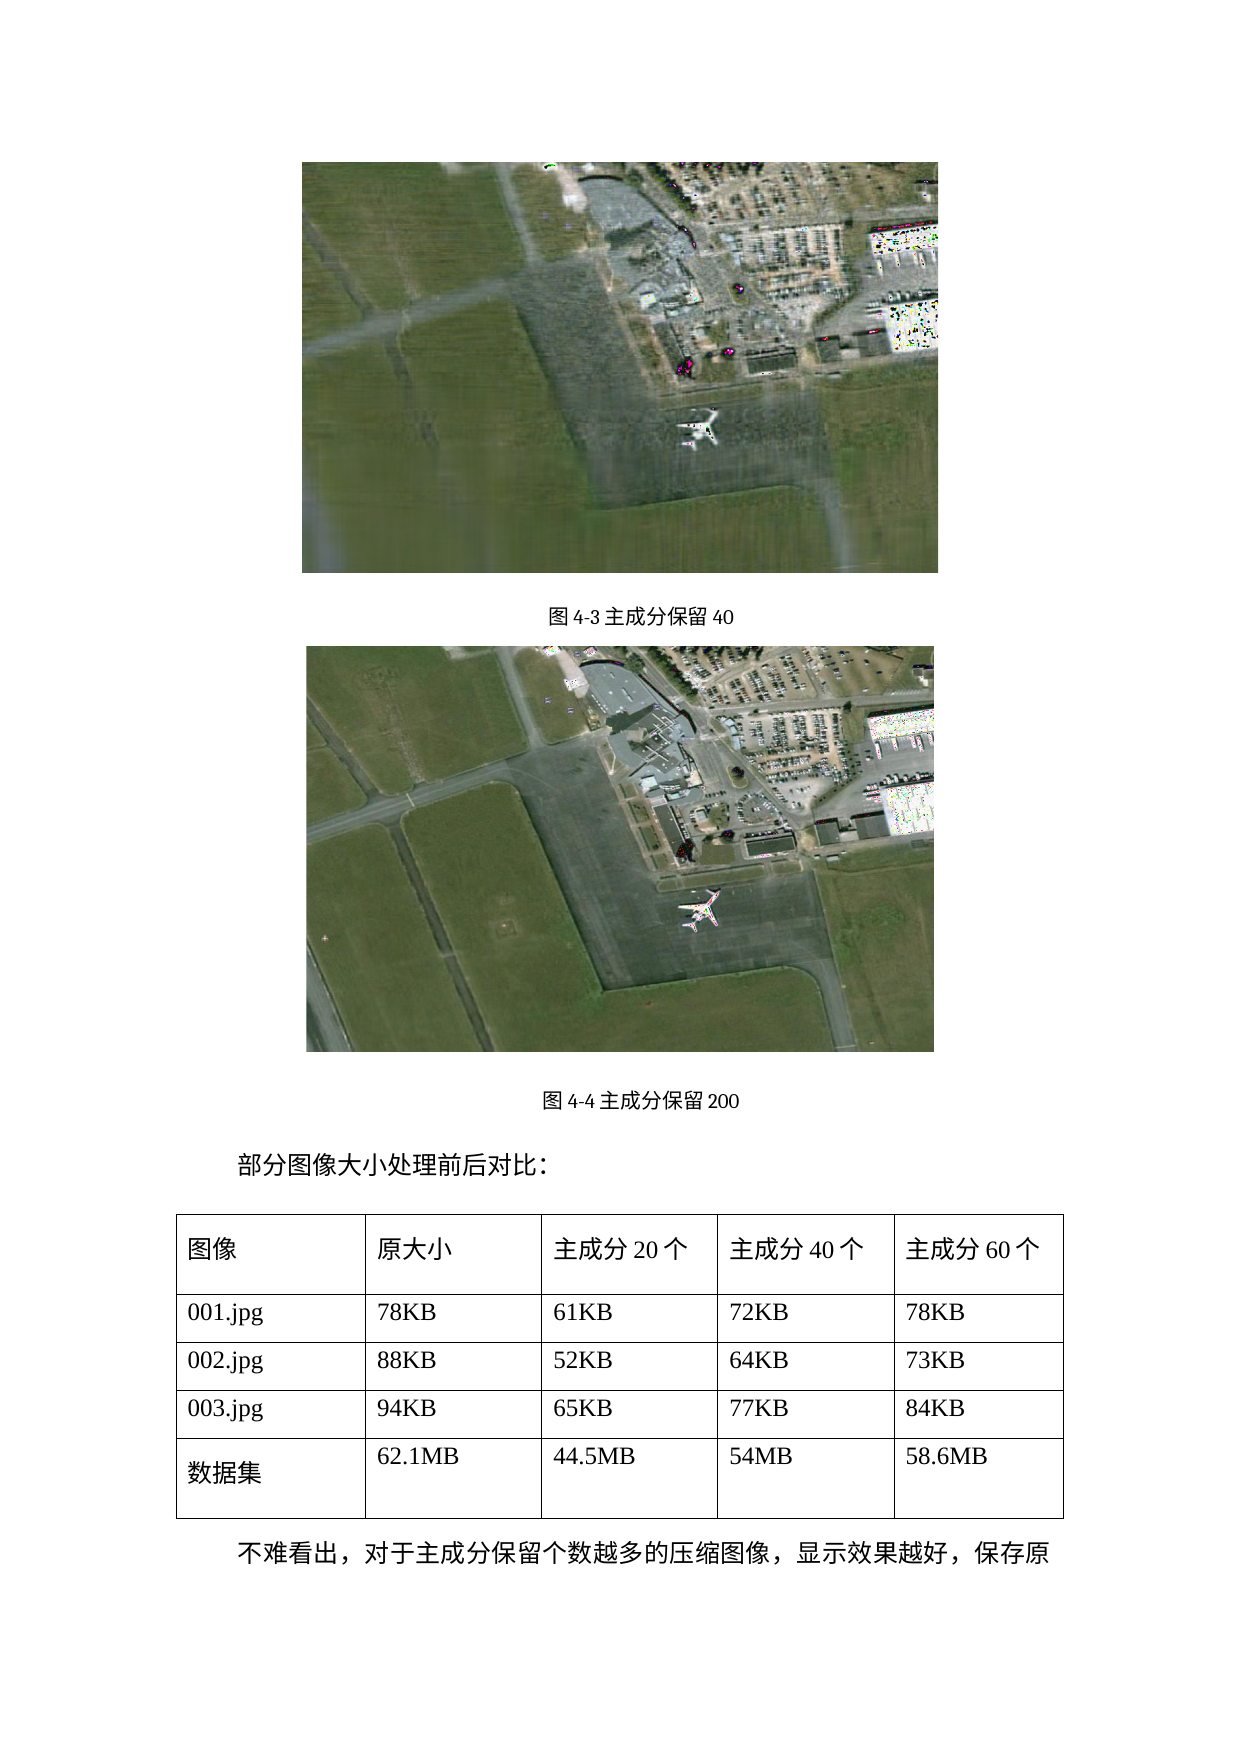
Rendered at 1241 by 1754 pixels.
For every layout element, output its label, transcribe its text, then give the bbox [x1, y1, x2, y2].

table_cell 003.jpg [177, 1391, 365, 1438]
table_cell 54MB [718, 1439, 894, 1518]
table_cell 001.jpg [177, 1295, 365, 1342]
table_cell 78KB [366, 1295, 541, 1342]
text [187, 1519, 1053, 1584]
picture [302, 162, 939, 573]
table_cell 94KB [366, 1391, 541, 1438]
table_cell 44.5MB [542, 1439, 717, 1518]
table_cell 61KB [542, 1295, 717, 1342]
table_cell 78KB [895, 1295, 1063, 1342]
table_cell 65KB [542, 1391, 717, 1438]
table_header 主成分40个 [718, 1215, 894, 1294]
text 图4-3 主成分保留40 [187, 599, 1053, 631]
text 部分图像大小处理前后对比： [187, 1131, 1053, 1196]
table_cell 58.6MB [895, 1439, 1063, 1518]
table_cell 52KB [542, 1343, 717, 1390]
table_cell 72KB [718, 1295, 894, 1342]
table_header 图像 [177, 1215, 365, 1294]
table_cell 84KB [895, 1391, 1063, 1438]
table_cell 88KB [366, 1343, 541, 1390]
table_cell 数据集 [177, 1439, 365, 1518]
table_cell 002.jpg [177, 1343, 365, 1390]
table_header 原大小 [366, 1215, 541, 1294]
table_header 主成分60个 [895, 1215, 1063, 1294]
table_header 主成分20个 [542, 1215, 717, 1294]
table_cell 62.1MB [366, 1439, 541, 1518]
text 图4-4 主成分保留200 [187, 1083, 1053, 1116]
picture [306, 646, 934, 1052]
table_cell 64KB [718, 1343, 894, 1390]
table_cell 73KB [895, 1343, 1063, 1390]
table_cell 77KB [718, 1391, 894, 1438]
